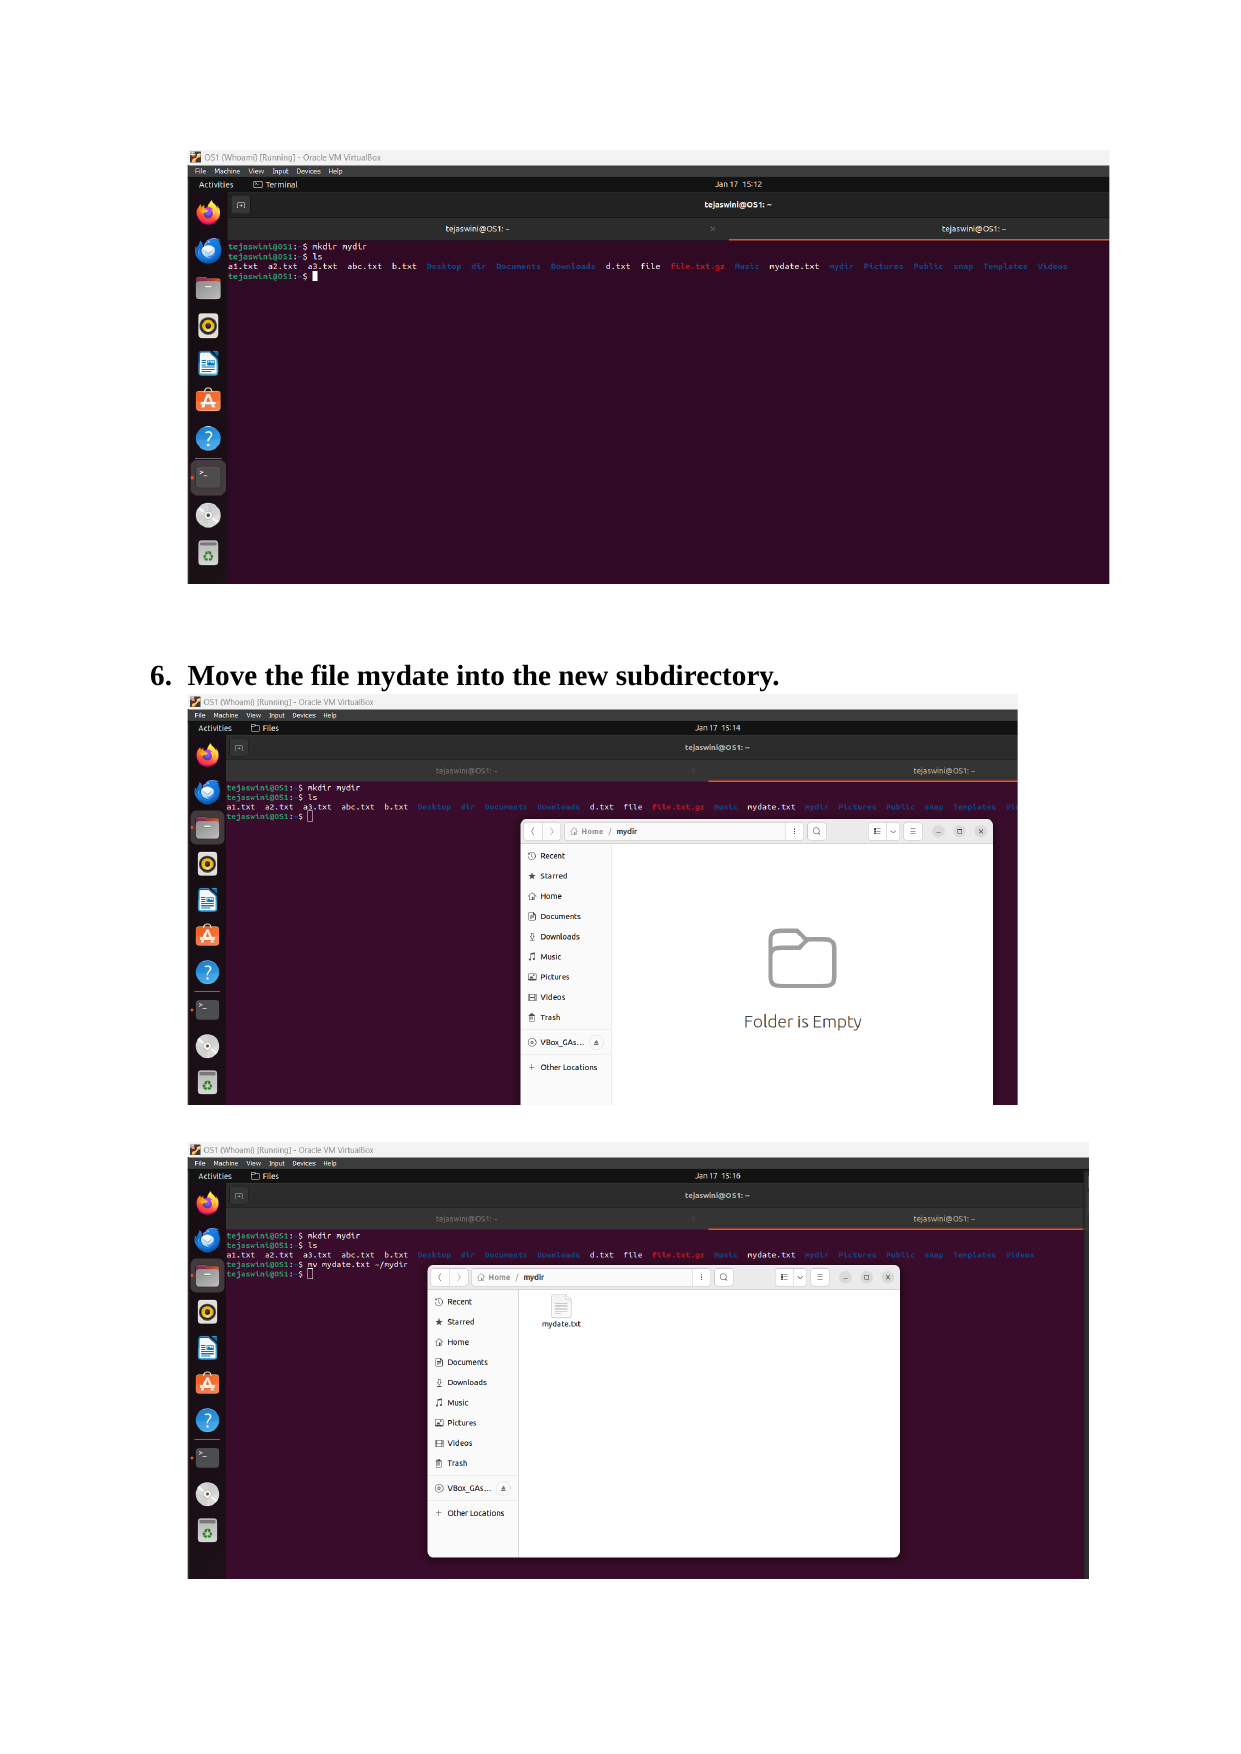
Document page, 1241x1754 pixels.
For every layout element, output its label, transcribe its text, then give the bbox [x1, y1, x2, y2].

picture [187, 694, 1018, 1105]
list Move the file mydate into the new subdirectory. [150, 658, 1169, 692]
picture [187, 1142, 1089, 1579]
picture [187, 150, 1110, 584]
